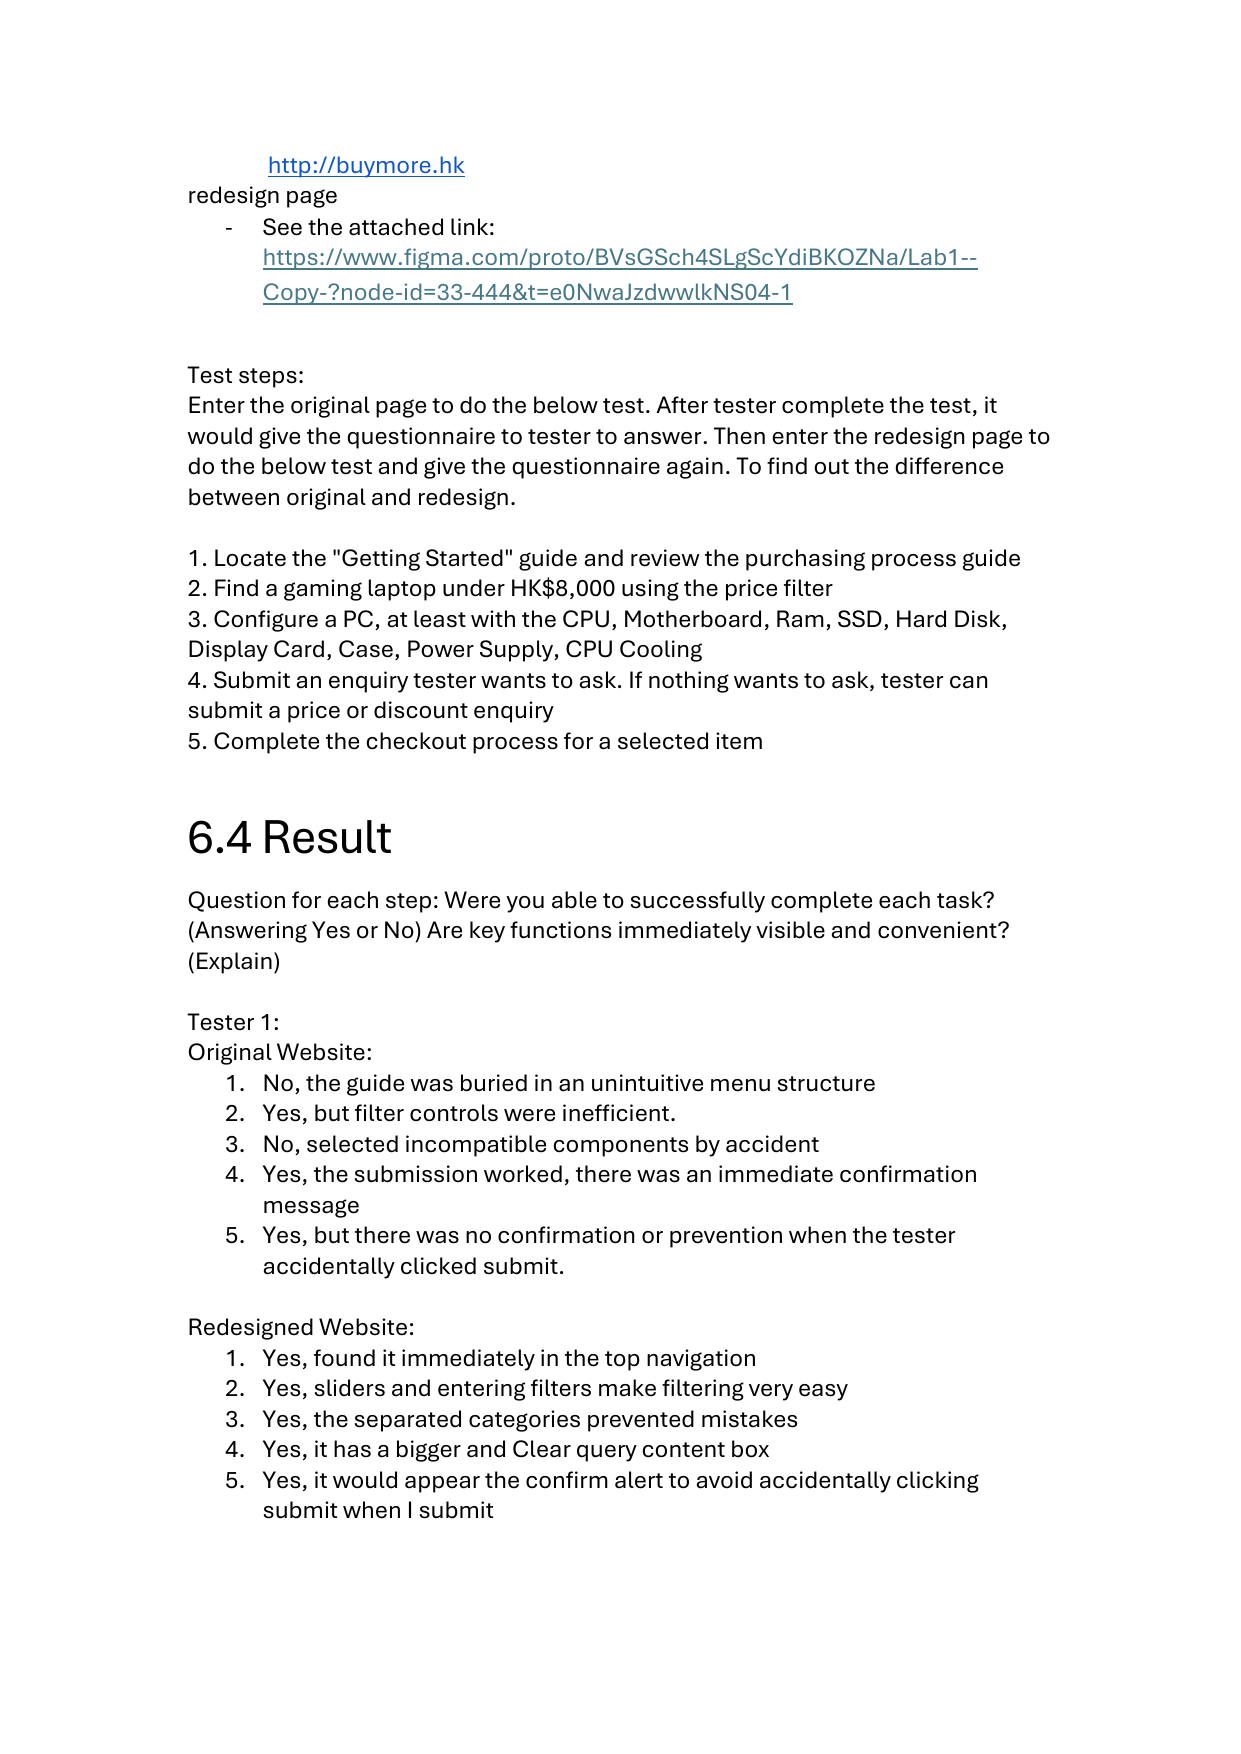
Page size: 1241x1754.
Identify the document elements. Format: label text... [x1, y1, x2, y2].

list No, selected incompatible components by accident [225, 1129, 1053, 1159]
text 4. Submit an enquiry tester wants to ask. If nothing wants to ask, tester can submit a price or discount enquiry [187, 665, 1053, 726]
text Test steps: [187, 359, 1053, 390]
text Question for each step: Were you able to successfully complete each task? (Answering Yes or No) Are key functions immediately visible and convenient? (Explain) [187, 885, 1053, 976]
list Yes, the separated categories prevented mistakes [225, 1404, 1053, 1434]
text 1. Locate the "Getting Started" guide and review the purchasing process guide [187, 543, 1053, 573]
list http://buymore.hk [262, 150, 1053, 181]
list Yes, found it immediately in the top navigation [225, 1343, 1053, 1373]
text 2. Find a gaming laptop under HK$8,000 using the price filter [187, 573, 1053, 604]
list Yes, it would appear the confirm alert to avoid accidentally clicking submit when I submit [225, 1465, 1053, 1526]
list No, the guide was buried in an unintuitive menu structure [225, 1068, 1053, 1098]
list Yes, but filter controls were inefficient. [225, 1098, 1053, 1129]
list See the attached link: [225, 211, 1053, 242]
text Redesigned Website: [187, 1312, 1053, 1343]
list Yes, the submission worked, there was an immediate confirmation message [225, 1159, 1053, 1221]
list Yes, it has a bigger and Clear query content box [225, 1434, 1053, 1465]
list https://www.figma.com/proto/BVsGSch4SLgScYdiBKOZNa/Lab1--Copy-?node-id=33-444&t=e0NwaJzdwwlkNS04-1 [262, 242, 1053, 308]
text 3. Configure a PC, at least with the CPU, Motherboard, Ram, SSD, Hard Disk, Display Card, Case, Power Supply, CPU Cooling [187, 604, 1053, 665]
list Yes, sliders and entering filters make filtering very easy [225, 1373, 1053, 1404]
text redesign page [187, 181, 1053, 211]
text Enter the original page to do the below test. After tester complete the test, it would give the questionnaire to tester to answer. Then enter the redesign page to do the below test and give the questionnaire again. To find out the difference between original and redesign. [187, 390, 1053, 512]
text 5. Complete the checkout process for a selected item [187, 726, 1053, 756]
subtitle 6.4 Result [187, 806, 1053, 867]
text Tester 1: Original Website: [187, 1007, 1053, 1068]
list Yes, but there was no confirmation or prevention when the tester accidentally clicked submit. [225, 1221, 1053, 1282]
